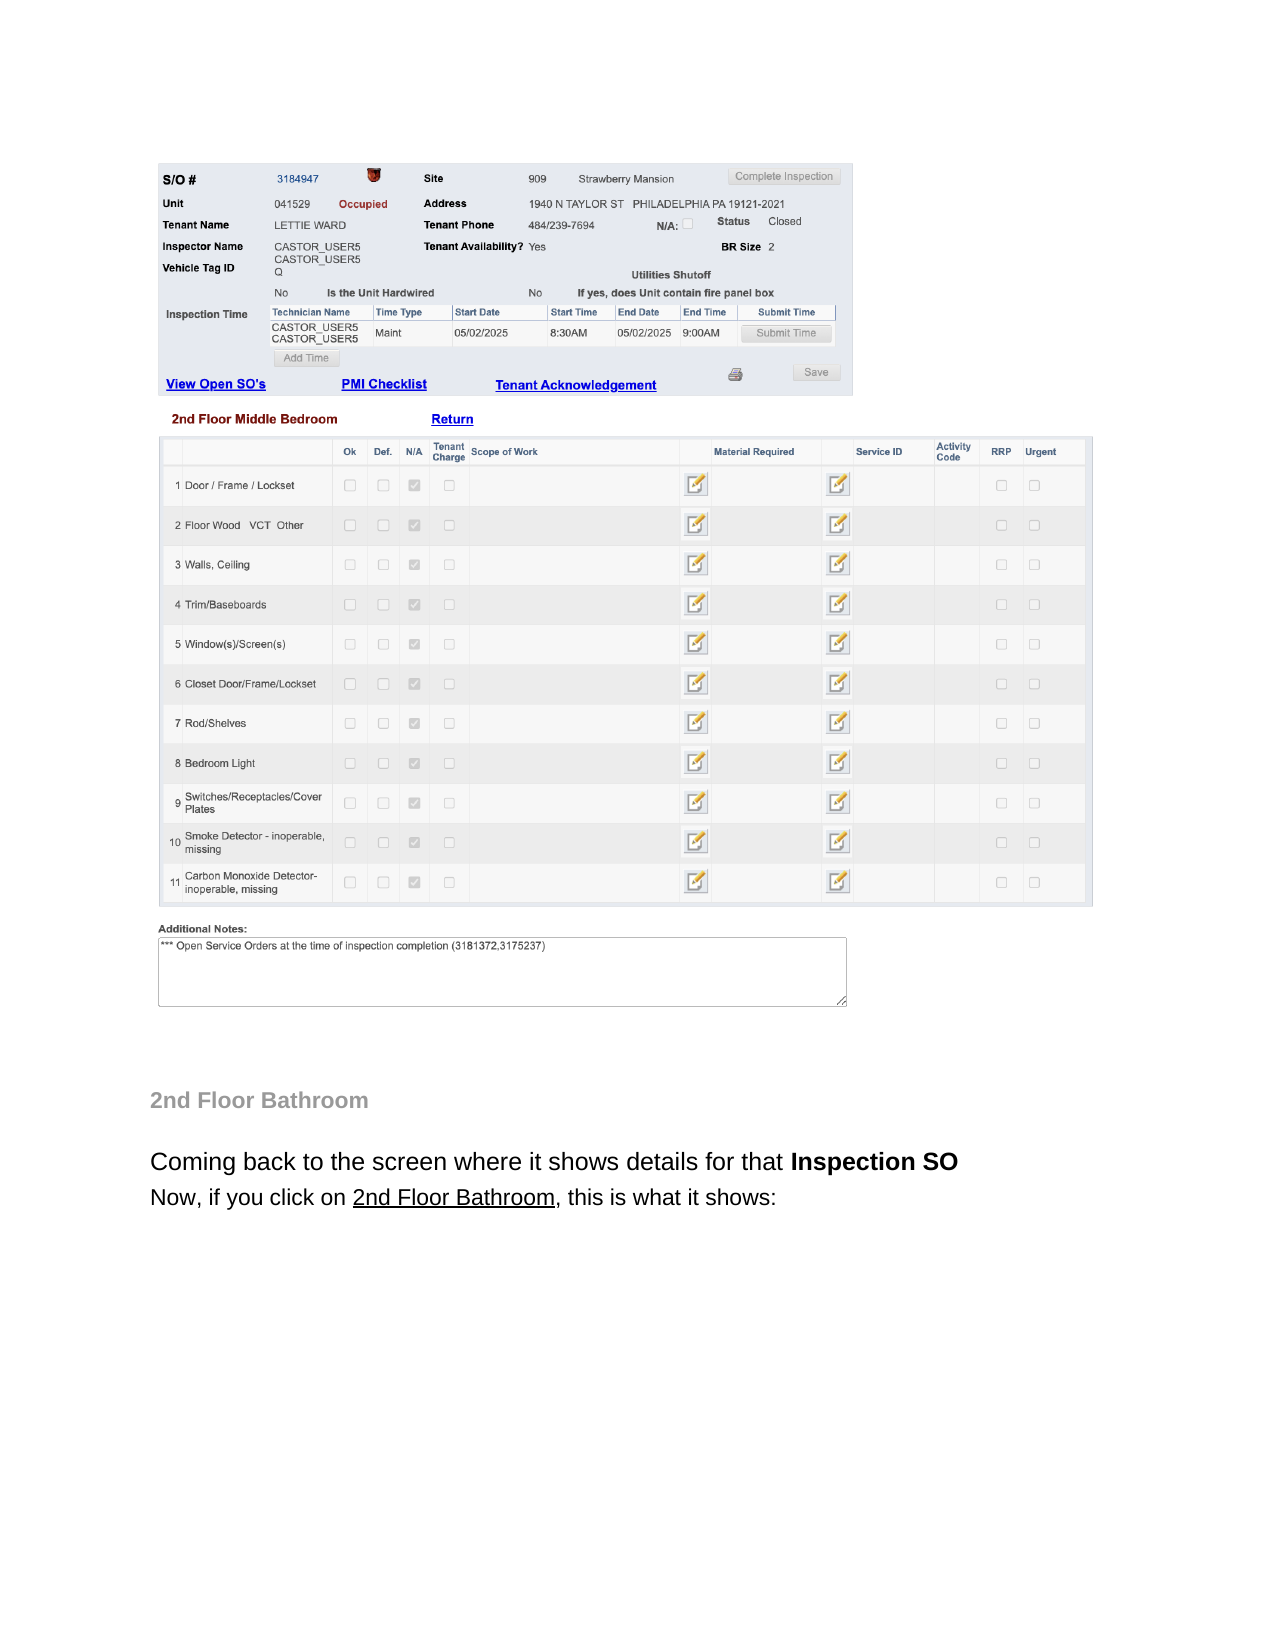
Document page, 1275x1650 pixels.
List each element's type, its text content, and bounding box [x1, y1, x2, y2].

picture [150, 150, 1125, 1023]
text Now, if you click on 2nd Floor Bathroom, this is what it shows: [150, 1184, 1125, 1210]
subtitle Coming back to the screen where it shows details for that Inspection SO [150, 1147, 1125, 1175]
text 2nd Floor Bathroom [150, 1087, 1125, 1113]
